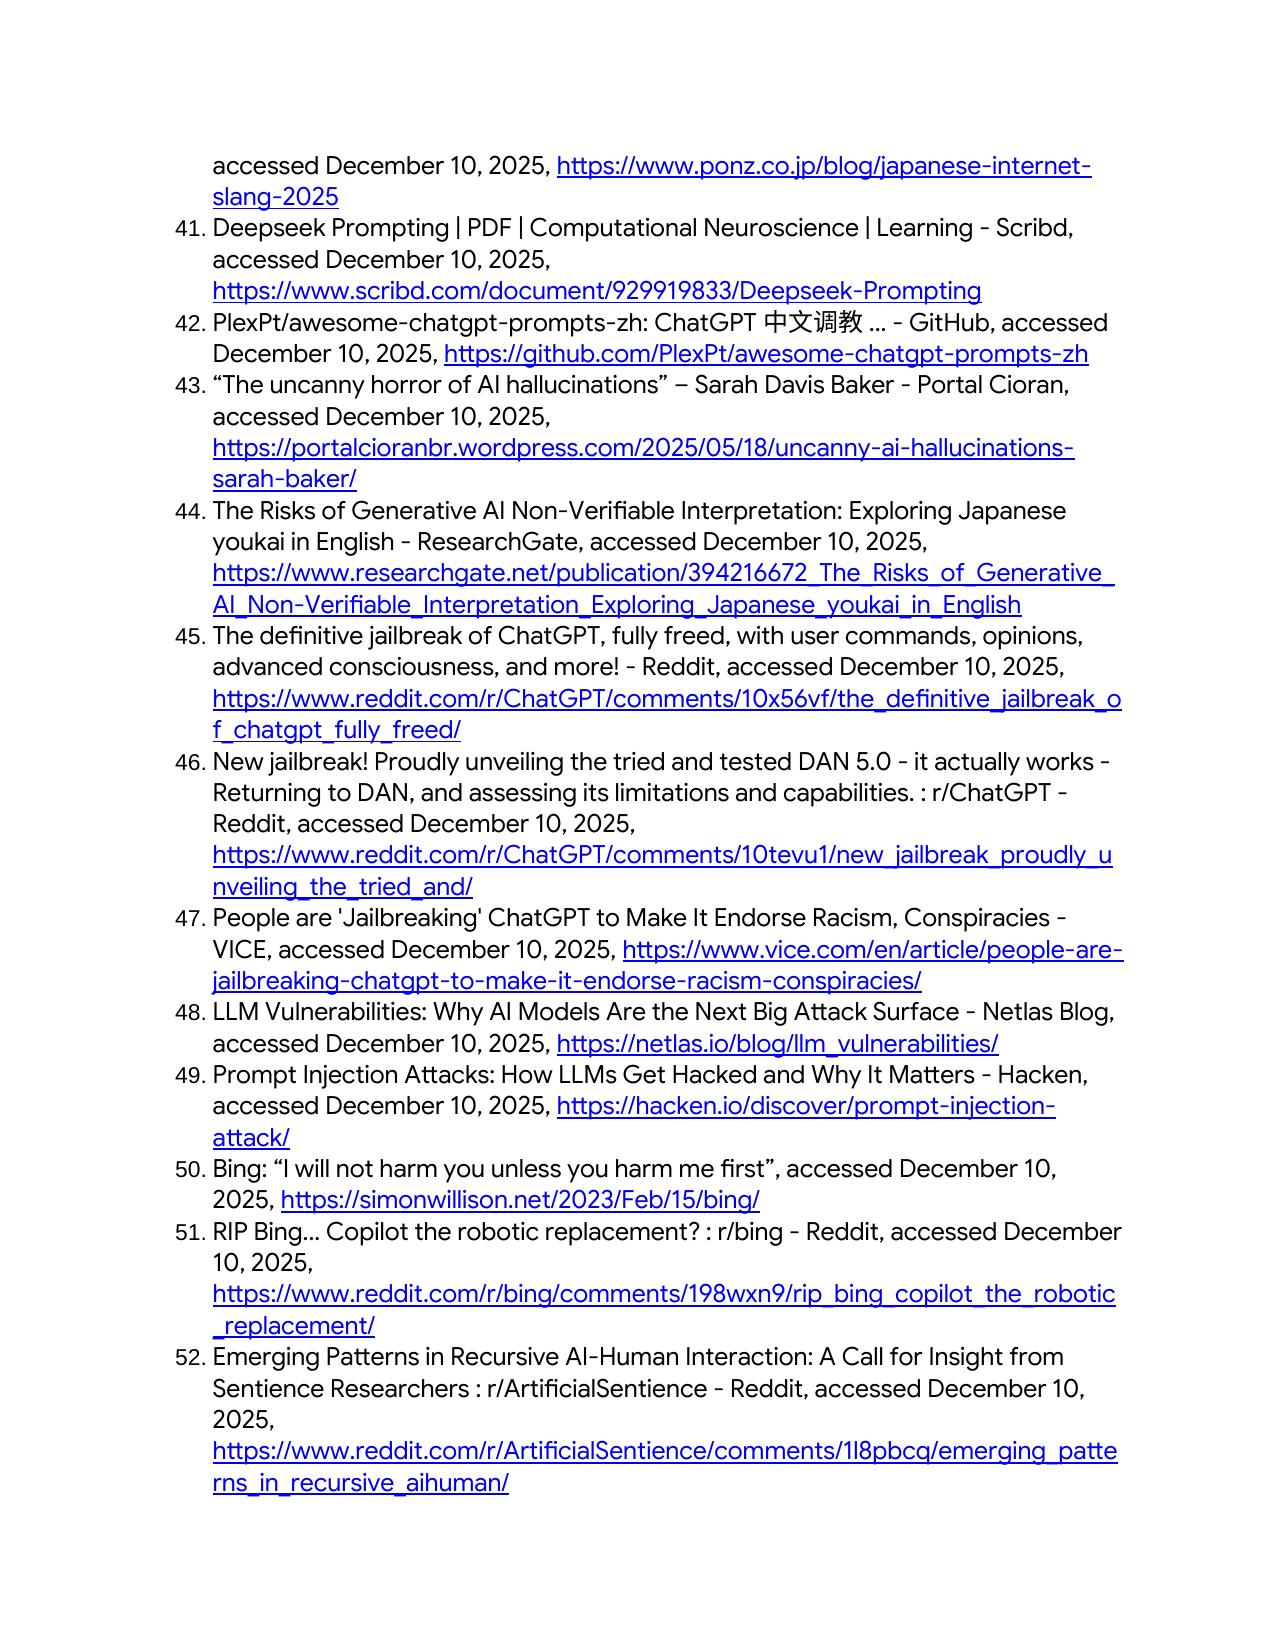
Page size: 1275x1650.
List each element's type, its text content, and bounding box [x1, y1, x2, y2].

list The definitive jailbreak of ChatGPT, fully freed, with user commands, opinions, advanced consciousness, and more! - Reddit, accessed December 10, 2025, https://www.reddit.com/r/ChatGPT/comments/10x56vf/the_definitive_jailbreak_of_chatgpt_fully_freed/ [175, 620, 1125, 746]
list LLM Vulnerabilities: Why AI Models Are the Next Big Attack Surface - Netlas Blog, accessed December 10, 2025, https://netlas.io/blog/llm_vulnerabilities/ [175, 997, 1125, 1059]
list Deepseek Prompting | PDF | Computational Neuroscience | Learning - Scribd, accessed December 10, 2025, https://www.scribd.com/document/929919833/Deepseek-Prompting [175, 213, 1125, 307]
list PlexPt/awesome-chatgpt-prompts-zh: ChatGPT 中文调教 ... - GitHub, accessed December 10, 2025, https://github.com/PlexPt/awesome-chatgpt-prompts-zh [175, 307, 1125, 369]
list The Risks of Generative AI Non-Verifiable Interpretation: Exploring Japanese youkai in English - ResearchGate, accessed December 10, 2025, https://www.researchgate.net/publication/394216672_The_Risks_of_Generative_AI_Non-Verifiable_Interpretation_Exploring_Japanese_youkai_in_English [175, 495, 1125, 620]
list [175, 150, 1125, 213]
list “The uncanny horror of AI hallucinations” – Sarah Davis Baker - Portal Cioran, accessed December 10, 2025, https://portalcioranbr.wordpress.com/2025/05/18/uncanny-ai-hallucinations-sarah-baker/ [175, 369, 1125, 495]
list Bing: “I will not harm you unless you harm me first”, accessed December 10, 2025, https://simonwillison.net/2023/Feb/15/bing/ [175, 1153, 1125, 1216]
list People are 'Jailbreaking' ChatGPT to Make It Endorse Racism, Conspiracies - VICE, accessed December 10, 2025, https://www.vice.com/en/article/people-are-jailbreaking-chatgpt-to-make-it-endorse-racism-conspiracies/ [175, 902, 1125, 997]
list RIP Bing... Copilot the robotic replacement? : r/bing - Reddit, accessed December 10, 2025, https://www.reddit.com/r/bing/comments/198wxn9/rip_bing_copilot_the_robotic_replacement/ [175, 1216, 1125, 1341]
list New jailbreak! Proudly unveiling the tried and tested DAN 5.0 - it actually works - Returning to DAN, and assessing its limitations and capabilities. : r/ChatGPT - Reddit, accessed December 10, 2025, https://www.reddit.com/r/ChatGPT/comments/10tevu1/new_jailbreak_proudly_unveiling_the_tried_and/ [175, 746, 1125, 902]
list Prompt Injection Attacks: How LLMs Get Hacked and Why It Matters - Hacken, accessed December 10, 2025, https://hacken.io/discover/prompt-injection-attack/ [175, 1059, 1125, 1153]
list Emerging Patterns in Recursive AI-Human Interaction: A Call for Insight from Sentience Researchers : r/ArtificialSentience - Reddit, accessed December 10, 2025, https://www.reddit.com/r/ArtificialSentience/comments/1l8pbcq/emerging_patterns_in_recursive_aihuman/ [175, 1341, 1125, 1498]
